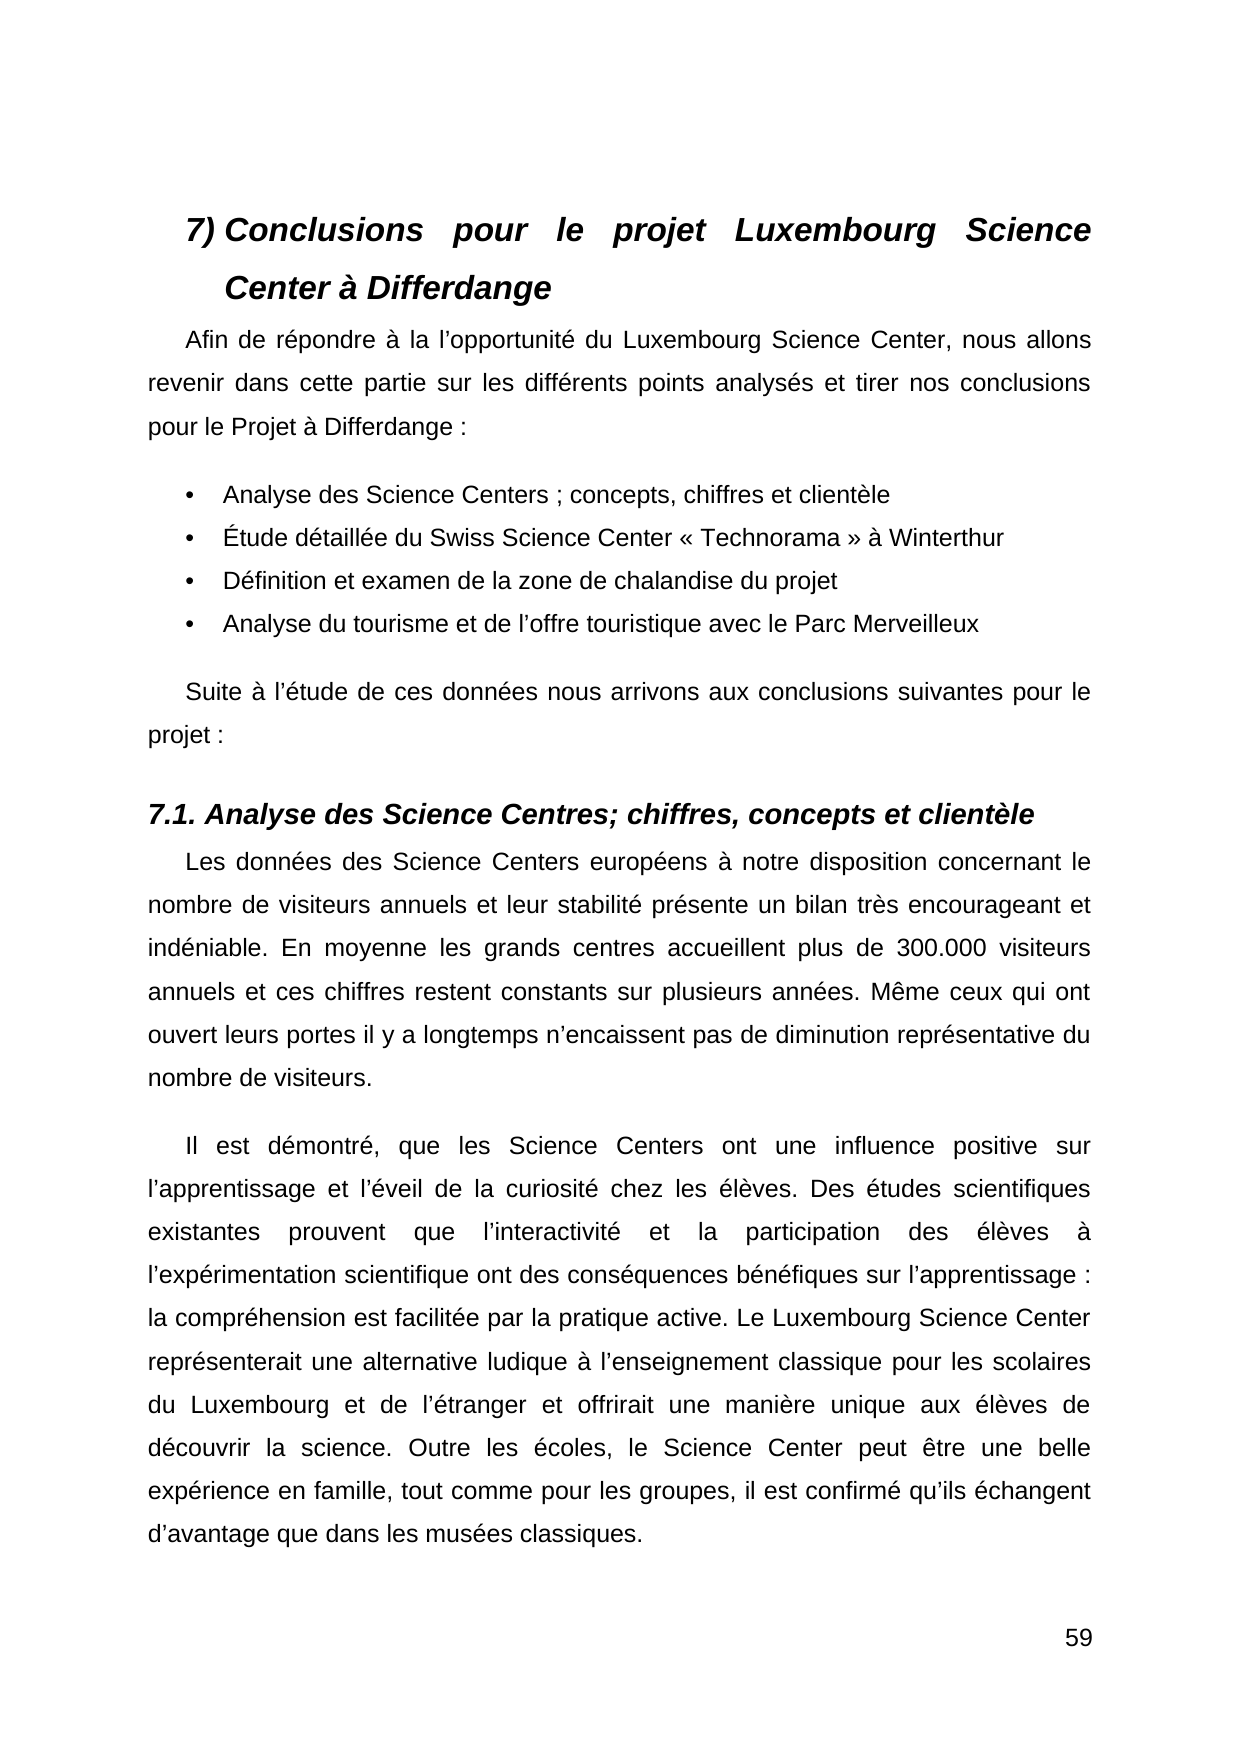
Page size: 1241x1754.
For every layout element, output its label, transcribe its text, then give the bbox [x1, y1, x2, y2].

list Étude détaillée du Swiss Science Center « Technorama » à Winterthur [185, 523, 1093, 552]
text Il est démontré, que les Science Centers ont une influence positive sur l’apprentissage et l’éveil de la curiosité chez les élèves. Des études scientifiques existantes prouvent que l’interactivité et la participation des élèves à l’expérimentation scientifique ont des conséquences bénéfiques sur l’apprentissage : la compréhension est facilitée par la pratique active. Le Luxembourg Science Center représenterait une alternative ludique à l’enseignement classique pour les scolaires du Luxembourg et de l’étranger et offrirait une manière unique aux élèves de découvrir la science. Outre les écoles, le Science Center peut être une belle expérience en famille, tout comme pour les groupes, il est confirmé qu’ils échangent d’avantage que dans les musées classiques. [148, 1131, 1093, 1548]
text Afin de répondre à la l’opportunité du Luxembourg Science Center, nous allons revenir dans cette partie sur les différents points analysés et tirer nos conclusions pour le Projet à Differdange : [148, 325, 1093, 440]
subtitle 7.1. Analyse des Science Centres; chiffres, concepts et clientèle [148, 797, 1093, 830]
list Analyse du tourisme et de l’offre touristique avec le Parc Merveilleux [185, 609, 1093, 638]
list Définition et examen de la zone de chalandise du projet [185, 566, 1093, 595]
subtitle Conclusions pour le projet Luxembourg Science Center à Differdange [185, 210, 1093, 306]
text Les données des Science Centers européens à notre disposition concernant le nombre de visiteurs annuels et leur stabilité présente un bilan très encourageant et indéniable. En moyenne les grands centres accueillent plus de 300.000 visiteurs annuels et ces chiffres restent constants sur plusieurs années. Même ceux qui ont ouvert leurs portes il y a longtemps n’encaissent pas de diminution représentative du nombre de visiteurs. [148, 847, 1093, 1091]
list Analyse des Science Centers ; concepts, chiffres et clientèle [185, 480, 1093, 508]
text Suite à l’étude de ces données nous arrivons aux conclusions suivantes pour le projet : [148, 677, 1093, 749]
